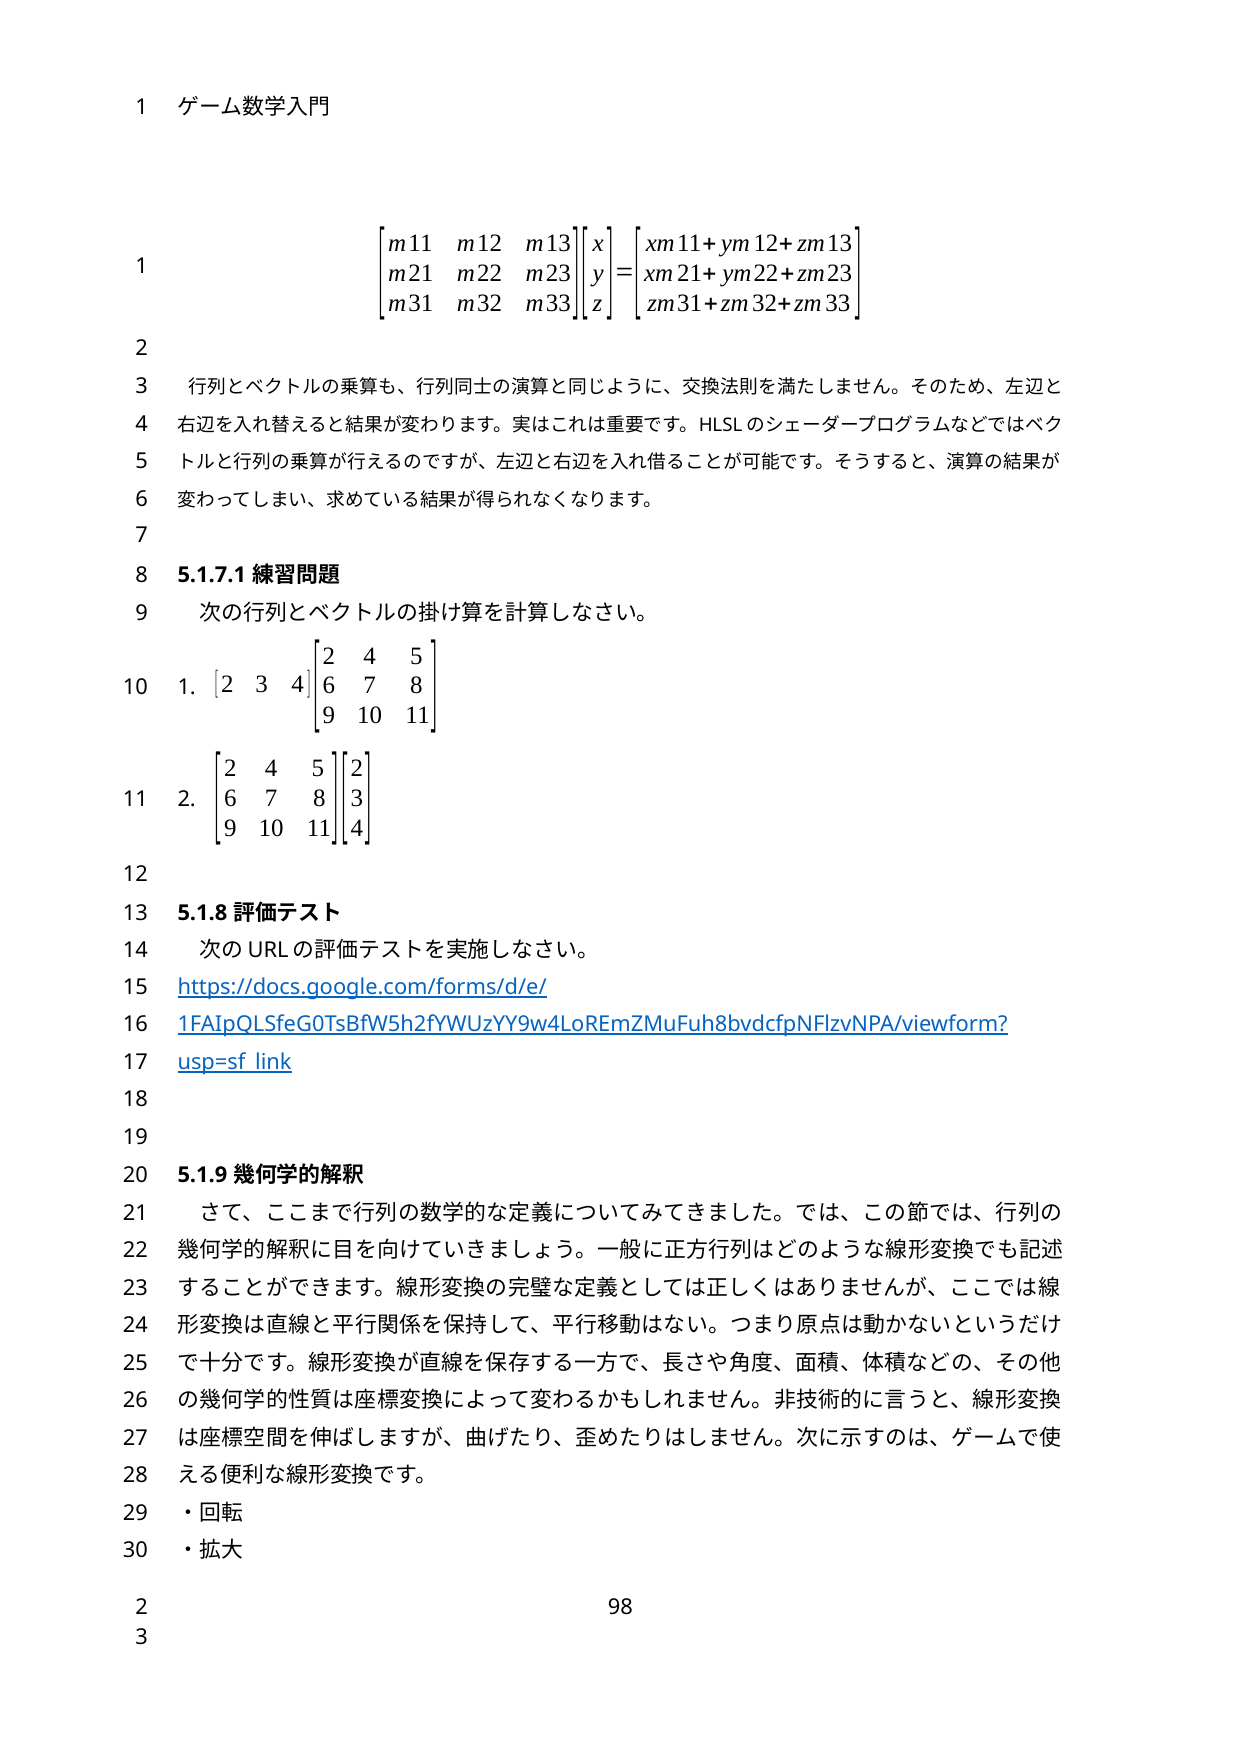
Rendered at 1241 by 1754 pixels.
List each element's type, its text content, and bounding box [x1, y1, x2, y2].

subtitle 5.1.8 評価テスト [177, 892, 1063, 929]
text ・拡大 [177, 1529, 1063, 1567]
text 行列とベクトルの乗算も、行列同士の演算と同じように、交換法則を満たしません。そのため、左辺と右辺を入れ替えると結果が変わります。実はこれは重要です。HLSLのシェーダープログラムなどではベクトルと行列の乗算が行えるのですが、左辺と右辺を入れ借ることが可能です。そうすると、演算の結果が変わってしまい、求めている結果が得られなくなります。 [177, 367, 1063, 517]
subtitle 5.1.9 幾何学的解釈 [177, 1154, 1063, 1192]
text 次のURLの評価テストを実施しなさい。 [177, 929, 1063, 967]
text さて、ここまで行列の数学的な定義についてみてきました。では、この節では、行列の幾何学的解釈に目を向けていきましょう。一般に正方行列はどのような線形変換でも記述することができます。線形変換の完璧な定義としては正しくはありませんが、ここでは線形変換は直線と平行関係を保持して、平行移動はない。つまり原点は動かないというだけで十分です。線形変換が直線を保存する一方で、長さや角度、面積、体積などの、その他の幾何学的性質は座標変換によって変わるかもしれません。非技術的に言うと、線形変換は座標空間を伸ばしますが、曲げたり、歪めたりはしません。次に示すのは、ゲームで使える便利な線形変換です。 [177, 1192, 1063, 1492]
text 次の行列とベクトルの掛け算を計算しなさい。 [177, 592, 1063, 629]
text https://docs.google.com/forms/d/e/1FAIpQLSfeG0TsBfW5h2fYWUzYY9w4LoREmZMuFuh8bvdcfpNFlzvNPA/viewform?usp=sf_link [177, 967, 1063, 1079]
text ・回転 [177, 1492, 1063, 1529]
subtitle 練習問題 [177, 554, 1063, 592]
